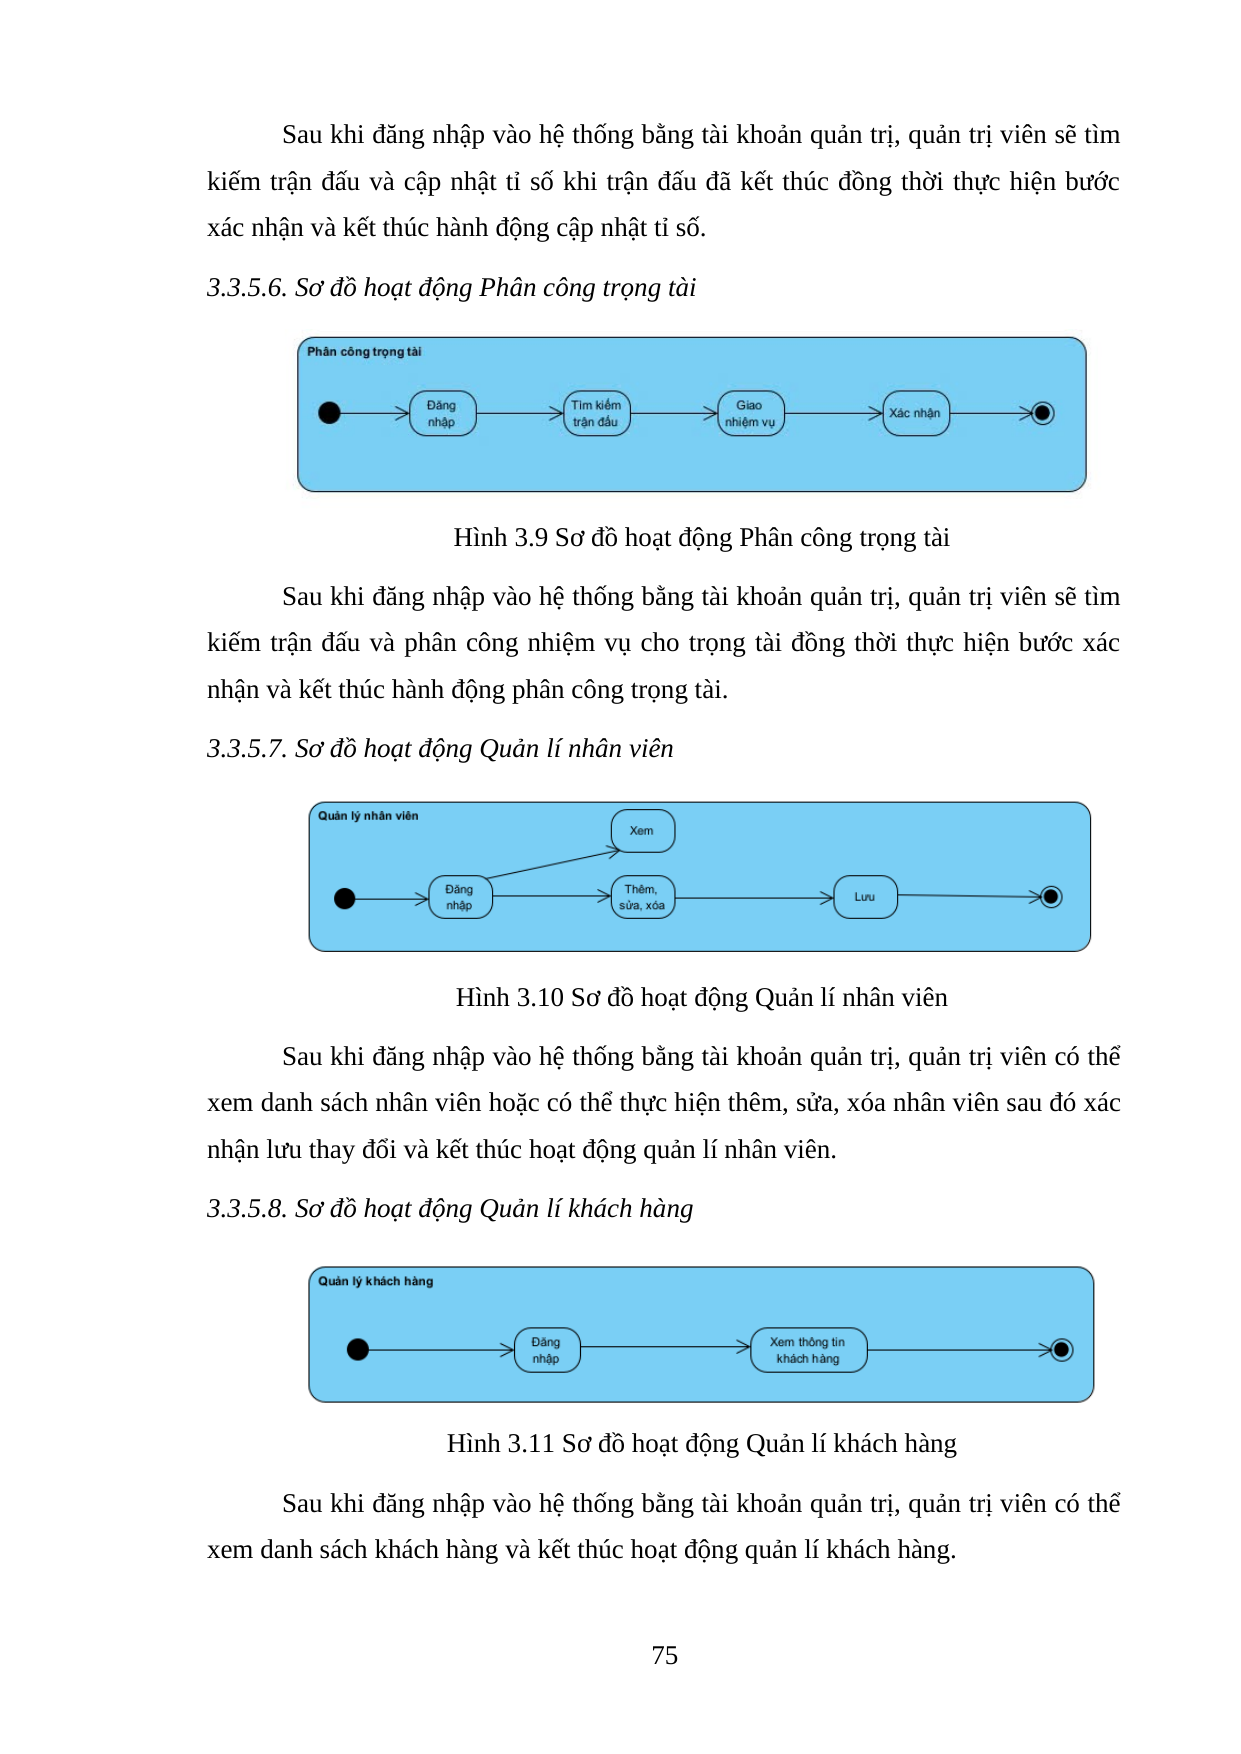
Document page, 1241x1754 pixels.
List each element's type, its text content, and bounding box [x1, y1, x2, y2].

picture [284, 329, 1120, 509]
text Sau khi đăng nhập vào hệ thống bằng tài khoản quản trị, quản trị viên có thể xem danh sách nhân viên hoặc có thể thực hiện thêm, sửa, xóa nhân viên sau đó xác nhận lưu thay đổi và kết thúc hoạt động quản lí nhân viên. [207, 1040, 1122, 1164]
text Hình 3.11 Sơ đồ hoạt động Quản lí khách hàng [207, 1428, 1122, 1459]
subtitle Sơ đồ hoạt động Phân công trọng tài [207, 271, 1122, 302]
text Hình 3.9 Sơ đồ hoạt động Phân công trọng tài [207, 521, 1122, 552]
picture [292, 1251, 1112, 1416]
text Hình 3.10 Sơ đồ hoạt động Quản lí nhân viên [207, 981, 1122, 1012]
picture [297, 791, 1106, 969]
subtitle Sơ đồ hoạt động Quản lí nhân viên [207, 732, 1122, 763]
text Sau khi đăng nhập vào hệ thống bằng tài khoản quản trị, quản trị viên có thể xem danh sách khách hàng và kết thúc hoạt động quản lí khách hàng. [207, 1487, 1122, 1564]
text Sau khi đăng nhập vào hệ thống bằng tài khoản quản trị, quản trị viên sẽ tìm kiếm trận đấu và phân công nhiệm vụ cho trọng tài đồng thời thực hiện bước xác nhận và kết thúc hành động phân công trọng tài. [207, 580, 1122, 704]
text Sau khi đăng nhập vào hệ thống bằng tài khoản quản trị, quản trị viên sẽ tìm kiếm trận đấu và cập nhật tỉ số khi trận đấu đã kết thúc đồng thời thực hiện bước xác nhận và kết thúc hành động cập nhật tỉ số. [207, 118, 1122, 243]
subtitle Sơ đồ hoạt động Quản lí khách hàng [207, 1192, 1122, 1223]
